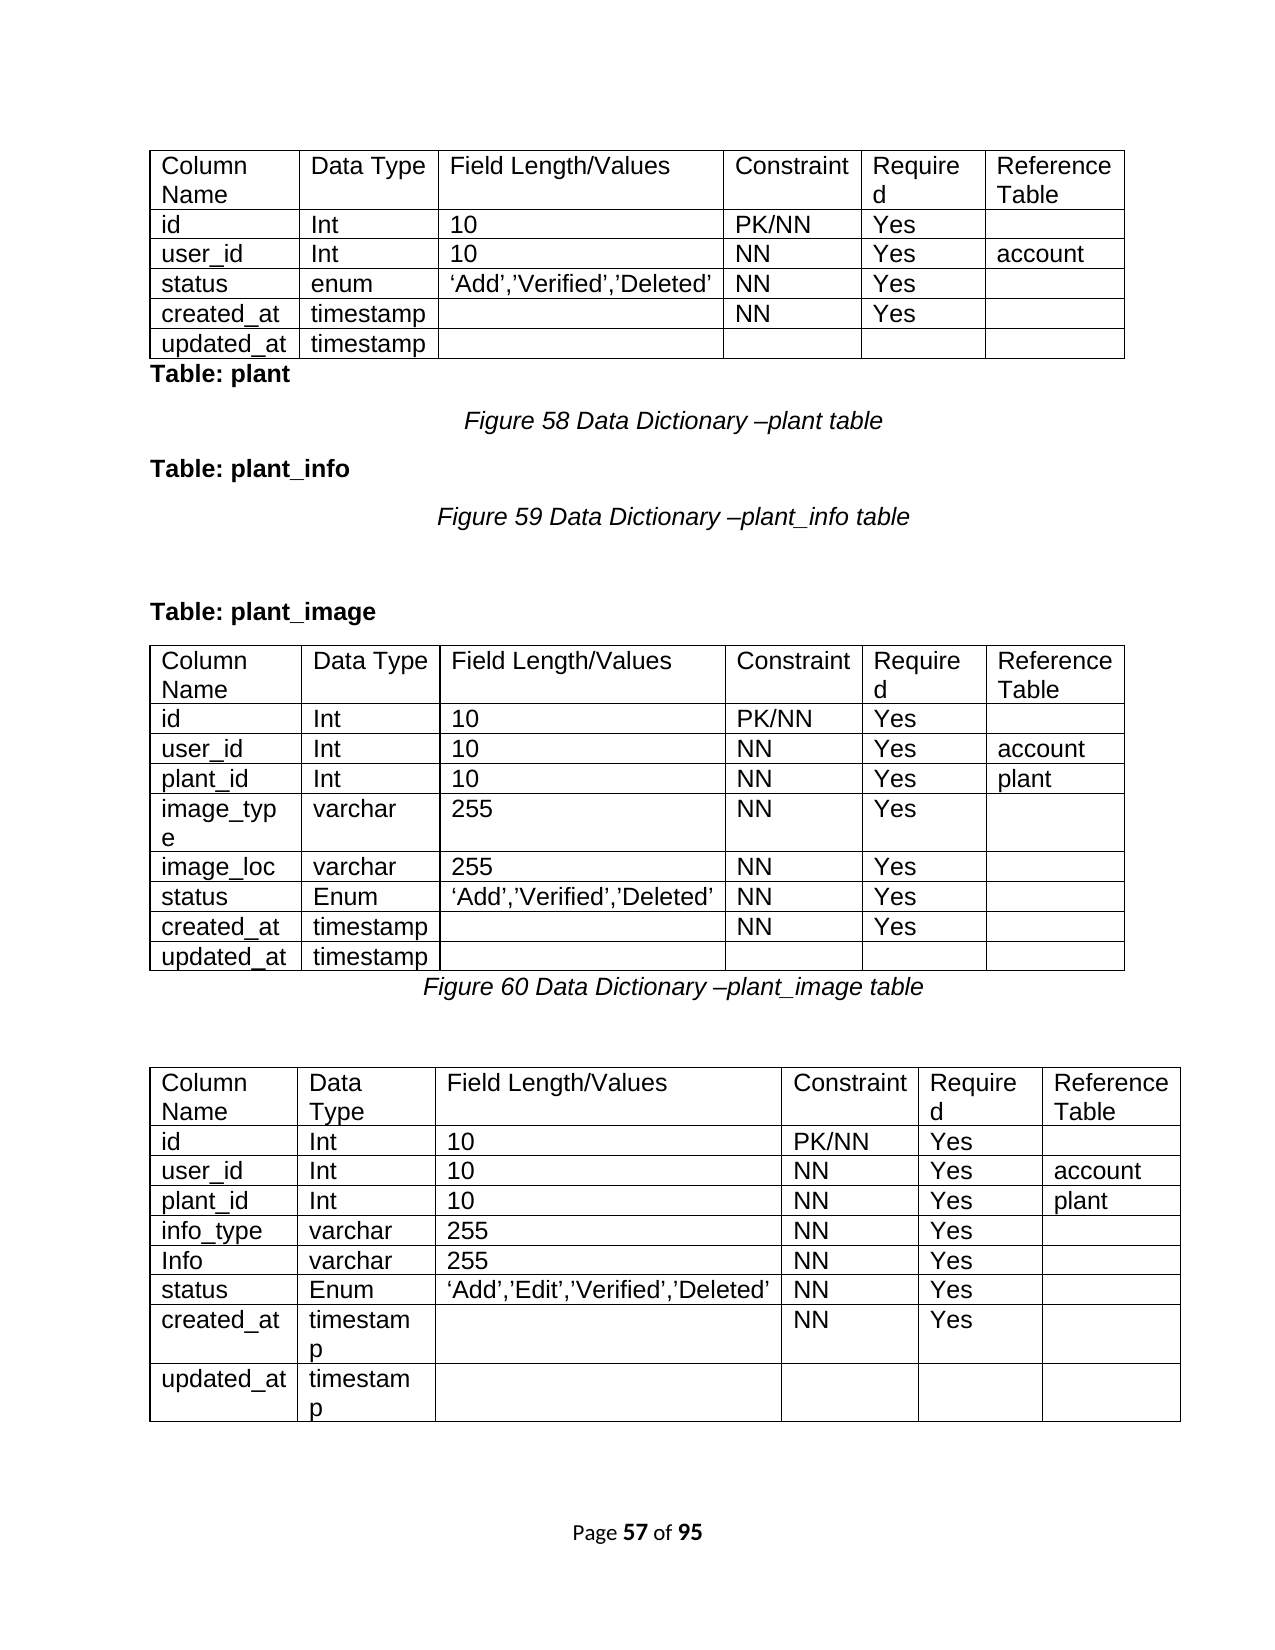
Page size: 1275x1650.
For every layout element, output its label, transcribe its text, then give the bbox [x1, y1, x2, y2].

table_cell [1043, 1275, 1180, 1304]
table_header Data Type [300, 151, 438, 208]
table_header Constraint [724, 151, 861, 208]
text Table: plant_info [150, 454, 1125, 483]
table_cell Int [298, 1186, 435, 1215]
table_cell NN [782, 1246, 918, 1274]
table_cell 10 [436, 1156, 781, 1185]
table_cell [726, 942, 862, 970]
table_cell [987, 912, 1124, 941]
table_cell [987, 794, 1124, 851]
table_header Reference Table [986, 151, 1124, 208]
table_cell NN [782, 1275, 918, 1304]
table_cell Yes [863, 734, 986, 763]
table_header Column Name [151, 646, 301, 703]
table_cell plant [1043, 1186, 1180, 1215]
table_header Required [919, 1068, 1042, 1125]
table_cell Int [298, 1126, 435, 1155]
table_cell Int [302, 734, 439, 763]
table_cell Yes [862, 269, 985, 298]
table_cell Yes [862, 210, 985, 238]
table_header Required [862, 151, 985, 208]
table_cell NN [782, 1305, 918, 1363]
table_cell [987, 942, 1124, 970]
table_cell [782, 1364, 918, 1421]
table_cell NN [782, 1156, 918, 1185]
table_cell Yes [863, 912, 986, 941]
table_cell [441, 912, 725, 941]
table_cell account [1043, 1156, 1180, 1185]
table_cell Int [302, 704, 439, 733]
table_cell NN [724, 269, 861, 298]
table_cell timestamp [298, 1364, 435, 1421]
table_cell [1043, 1126, 1180, 1155]
table_cell [724, 329, 861, 357]
table_header Field Length/Values [441, 646, 725, 703]
table_header Data Type [302, 646, 439, 703]
table_cell NN [726, 852, 862, 881]
table_cell PK/NN [782, 1126, 918, 1155]
table_cell NN [726, 794, 862, 851]
table_cell Yes [863, 794, 986, 851]
text Table: plant_image [150, 597, 1125, 626]
table_cell [987, 852, 1124, 881]
table_cell varchar [298, 1216, 435, 1244]
table_cell Yes [862, 239, 985, 268]
table_header Constraint [782, 1068, 918, 1125]
table_cell [987, 882, 1124, 911]
table_cell image_type [151, 794, 301, 851]
table_cell created_at [151, 299, 299, 328]
table_cell timestamp [300, 299, 438, 328]
table_cell timestamp [302, 912, 439, 941]
table_cell NN [726, 912, 862, 941]
table_cell 10 [441, 764, 725, 793]
table_cell [436, 1364, 781, 1421]
table_cell Enum [302, 882, 439, 911]
table_cell Int [300, 239, 438, 268]
table_cell [863, 942, 986, 970]
table_cell varchar [302, 852, 439, 881]
table_cell 10 [441, 704, 725, 733]
table_cell id [151, 704, 301, 733]
table_cell [919, 1364, 1042, 1421]
table_cell updated_at [151, 329, 299, 357]
table_cell [1043, 1364, 1180, 1421]
table_cell NN [726, 734, 862, 763]
table_header Constraint [726, 646, 862, 703]
table_cell 10 [436, 1126, 781, 1155]
table_cell Int [298, 1156, 435, 1185]
table_cell PK/NN [724, 210, 861, 238]
table_cell Int [302, 764, 439, 793]
table_cell Info [151, 1246, 297, 1274]
table_cell 255 [441, 852, 725, 881]
table_cell Yes [919, 1186, 1042, 1215]
table_cell NN [782, 1216, 918, 1244]
table_cell PK/NN [726, 704, 862, 733]
table_cell user_id [151, 239, 299, 268]
table_cell plant [987, 764, 1124, 793]
table_cell ‘Add’,’Verified’,’Deleted’ [441, 882, 725, 911]
table_cell updated_at [151, 942, 301, 970]
table_cell created_at [151, 912, 301, 941]
table_header Reference Table [987, 646, 1124, 703]
text Figure 60 Data Dictionary –plant_image table [150, 971, 1125, 1000]
table_cell [1043, 1246, 1180, 1274]
table_cell Yes [863, 764, 986, 793]
table_cell plant_id [151, 1186, 297, 1215]
table_header Data Type [298, 1068, 435, 1125]
table_cell Enum [298, 1275, 435, 1304]
table_cell [986, 269, 1124, 298]
table_cell status [151, 269, 299, 298]
table_cell Int [300, 210, 438, 238]
table_cell [862, 329, 985, 357]
table_cell 255 [436, 1246, 781, 1274]
table_cell plant_id [151, 764, 301, 793]
table_cell enum [300, 269, 438, 298]
table_cell Yes [863, 704, 986, 733]
table_cell id [151, 210, 299, 238]
table_cell Yes [919, 1126, 1042, 1155]
table_cell info_type [151, 1216, 297, 1244]
table_header Required [863, 646, 986, 703]
table_cell 10 [436, 1186, 781, 1215]
table_cell Yes [919, 1305, 1042, 1363]
table_cell id [151, 1126, 297, 1155]
table_cell ‘Add’,’Verified’,’Deleted’ [439, 269, 723, 298]
table_cell status [151, 882, 301, 911]
table_cell NN [782, 1186, 918, 1215]
table_cell 10 [439, 239, 723, 268]
table_cell [986, 210, 1124, 238]
table_cell user_id [151, 734, 301, 763]
table_cell 255 [436, 1216, 781, 1244]
table_cell [441, 942, 725, 970]
text Figure 59 Data Dictionary –plant_info table [150, 502, 1125, 530]
table_cell NN [726, 882, 862, 911]
table_header Field Length/Values [436, 1068, 781, 1125]
table_cell [439, 329, 723, 357]
table_cell Yes [919, 1246, 1042, 1274]
table_header Column Name [151, 1068, 297, 1125]
table_cell Yes [919, 1216, 1042, 1244]
table_cell [986, 299, 1124, 328]
table_cell [1043, 1216, 1180, 1244]
table_cell user_id [151, 1156, 297, 1185]
table_header Field Length/Values [439, 151, 723, 208]
table_cell 10 [439, 210, 723, 238]
table_cell image_loc [151, 852, 301, 881]
table_cell [436, 1305, 781, 1363]
table_cell timestamp [302, 942, 439, 970]
table_cell account [987, 734, 1124, 763]
table_cell Yes [862, 299, 985, 328]
table_cell varchar [298, 1246, 435, 1274]
table_cell timestamp [300, 329, 438, 357]
table_cell [986, 329, 1124, 357]
table_cell NN [726, 764, 862, 793]
table_cell account [986, 239, 1124, 268]
table_cell [439, 299, 723, 328]
table_cell [987, 704, 1124, 733]
table_cell status [151, 1275, 297, 1304]
table_cell Yes [863, 852, 986, 881]
table_cell Yes [919, 1275, 1042, 1304]
table_header Reference Table [1043, 1068, 1180, 1125]
text Figure 58 Data Dictionary –plant table [150, 406, 1125, 435]
table_cell NN [724, 299, 861, 328]
table_cell ‘Add’,’Edit’,’Verified’,’Deleted’ [436, 1275, 781, 1304]
table_cell updated_at [151, 1364, 297, 1421]
table_cell 255 [441, 794, 725, 851]
table_cell varchar [302, 794, 439, 851]
table_cell created_at [151, 1305, 297, 1363]
table_cell [1043, 1305, 1180, 1363]
text Table: plant [150, 359, 1125, 387]
table_cell Yes [919, 1156, 1042, 1185]
table_cell NN [724, 239, 861, 268]
table_cell timestamp [298, 1305, 435, 1363]
table_cell Yes [863, 882, 986, 911]
table_header Column Name [151, 151, 299, 208]
table_cell 10 [441, 734, 725, 763]
